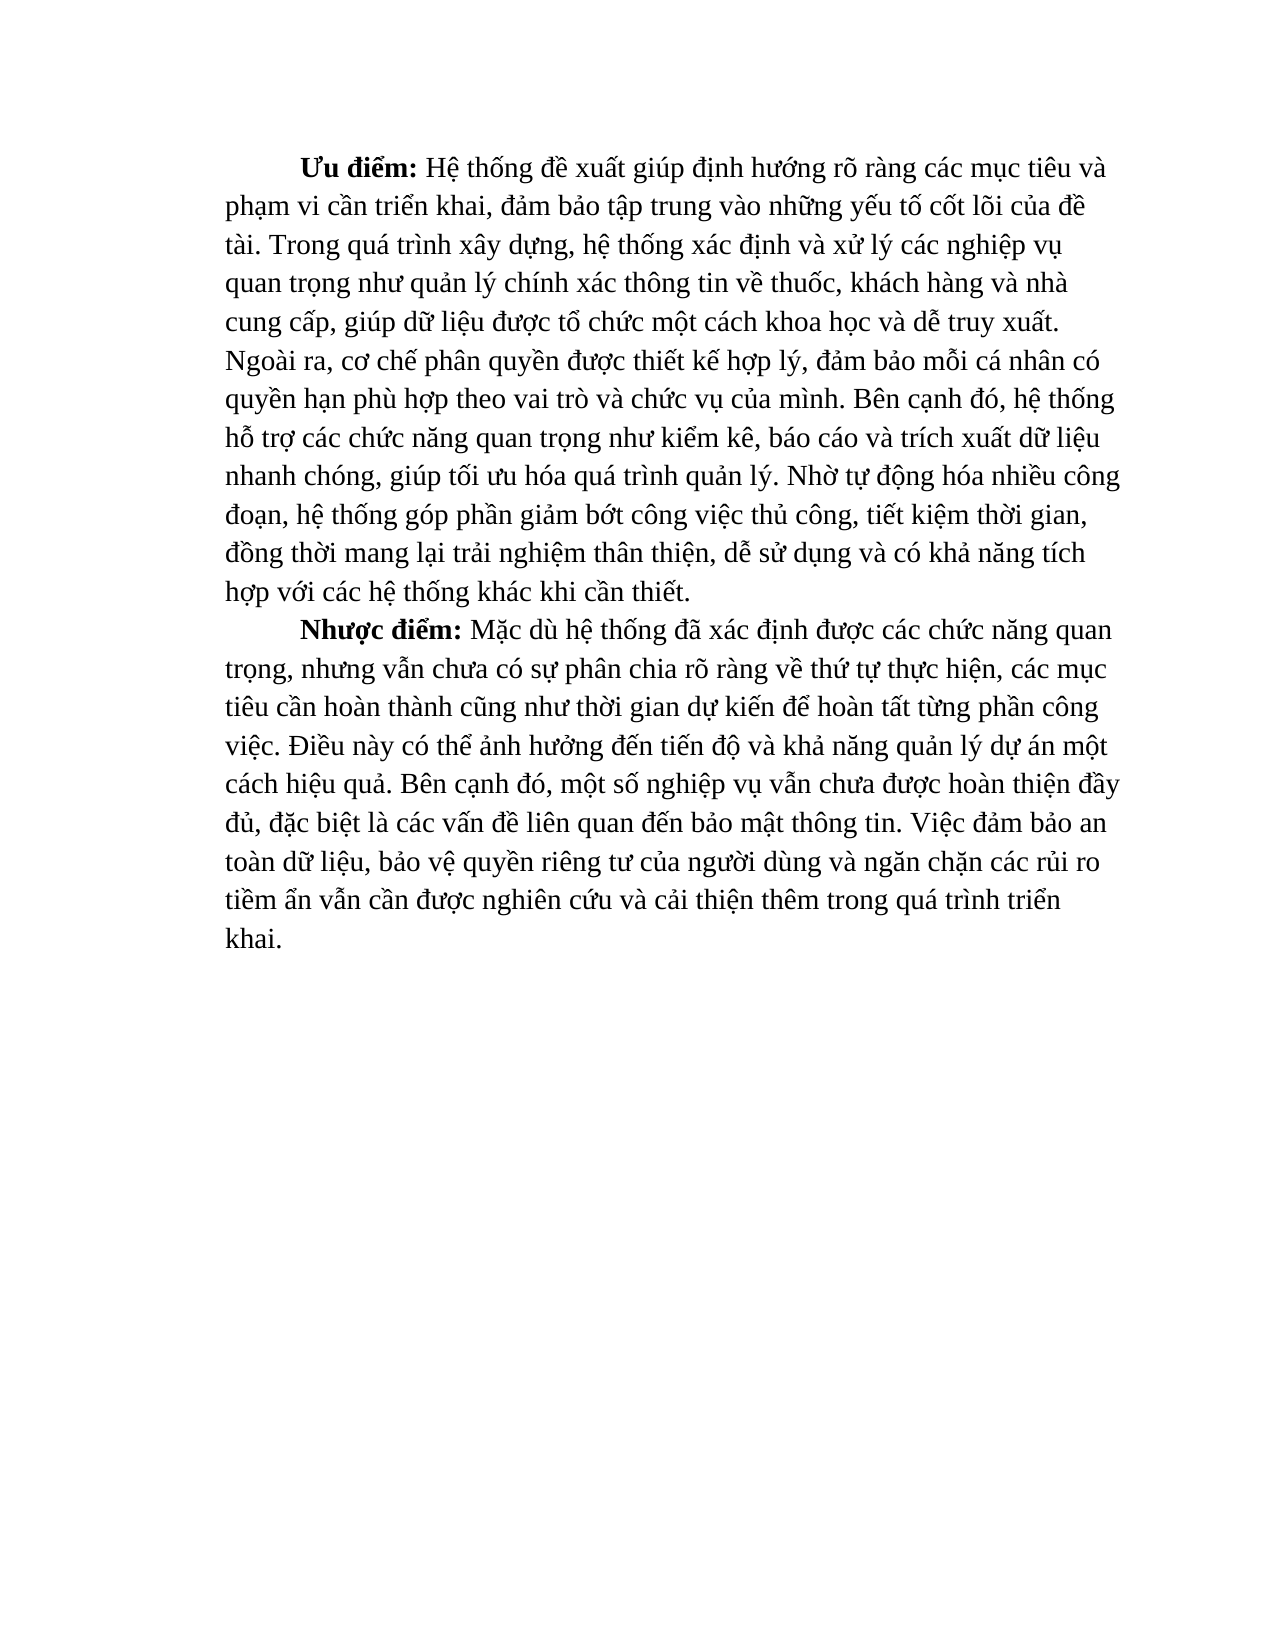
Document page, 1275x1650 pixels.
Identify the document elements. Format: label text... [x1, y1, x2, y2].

text Nhược điểm: Mặc dù hệ thống đã xác định được các chức năng quan trọng, nhưng vẫn chưa có sự phân chia rõ ràng về thứ tự thực hiện, các mục tiêu cần hoàn thành cũng như thời gian dự kiến để hoàn tất từng phần công việc. Điều này có thể ảnh hưởng đến tiến độ và khả năng quản lý dự án một cách hiệu quả. Bên cạnh đó, một số nghiệp vụ vẫn chưa được hoàn thiện đầy đủ, đặc biệt là các vấn đề liên quan đến bảo mật thông tin. Việc đảm bảo an toàn dữ liệu, bảo vệ quyền riêng tư của người dùng và ngăn chặn các rủi ro tiềm ẩn vẫn cần được nghiên cứu và cải thiện thêm trong quá trình triển khai. [225, 612, 1125, 954]
text Ưu điểm: Hệ thống đề xuất giúp định hướng rõ ràng các mục tiêu và phạm vi cần triển khai, đảm bảo tập trung vào những yếu tố cốt lõi của đề tài. Trong quá trình xây dựng, hệ thống xác định và xử lý các nghiệp vụ quan trọng như quản lý chính xác thông tin về thuốc, khách hàng và nhà cung cấp, giúp dữ liệu được tổ chức một cách khoa học và dễ truy xuất. Ngoài ra, cơ chế phân quyền được thiết kế hợp lý, đảm bảo mỗi cá nhân có quyền hạn phù hợp theo vai trò và chức vụ của mình. Bên cạnh đó, hệ thống hỗ trợ các chức năng quan trọng như kiểm kê, báo cáo và trích xuất dữ liệu nhanh chóng, giúp tối ưu hóa quá trình quản lý. Nhờ tự động hóa nhiều công đoạn, hệ thống góp phần giảm bớt công việc thủ công, tiết kiệm thời gian, đồng thời mang lại trải nghiệm thân thiện, dễ sử dụng và có khả năng tích hợp với các hệ thống khác khi cần thiết. [225, 150, 1125, 607]
